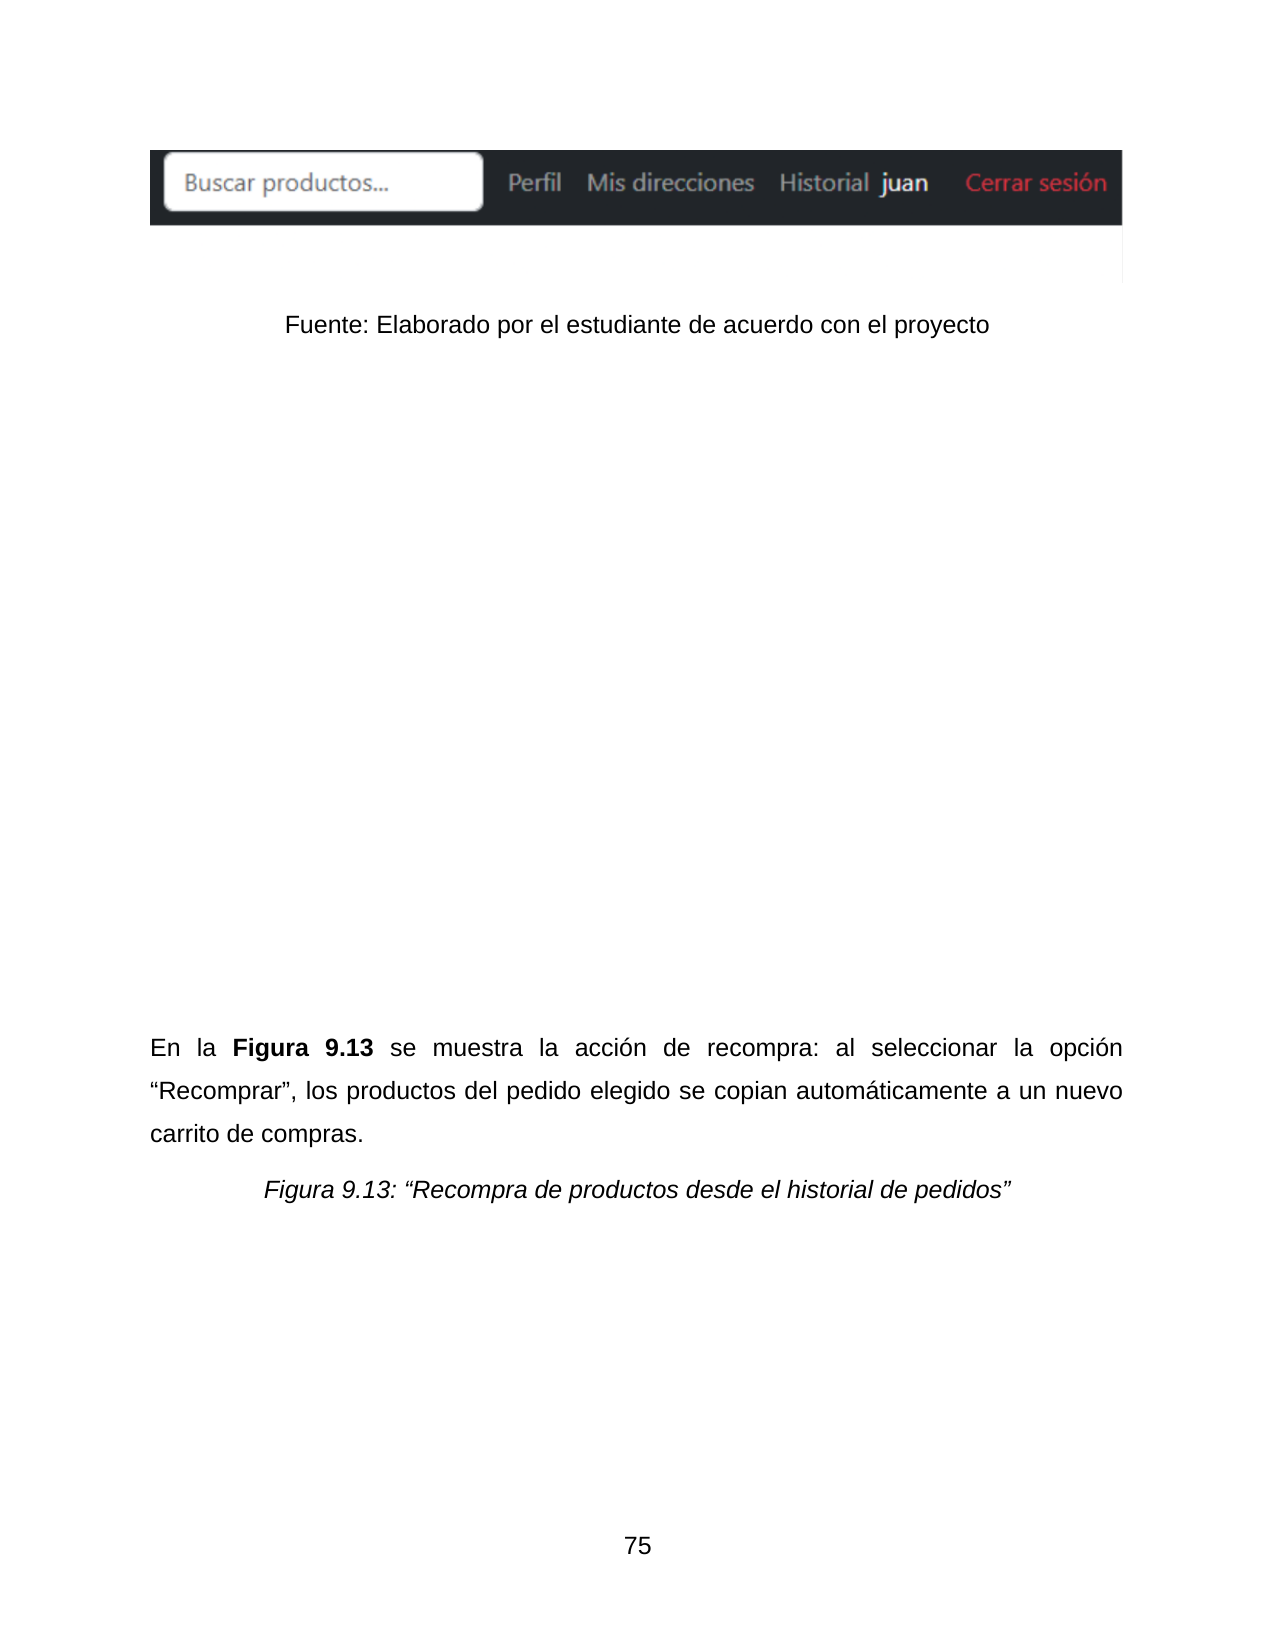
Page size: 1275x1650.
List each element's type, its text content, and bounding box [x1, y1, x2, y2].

picture [150, 150, 1125, 283]
text En la Figura 9.13 se muestra la acción de recompra: al seleccionar la opción “Recomprar”, los productos del pedido elegido se copian automáticamente a un nuevo carrito de compras. [150, 1033, 1125, 1148]
text Figura 9.13: “Recompra de productos desde el historial de pedidos” [150, 1175, 1125, 1203]
text Fuente: Elaborado por el estudiante de acuerdo con el proyecto [150, 310, 1125, 338]
